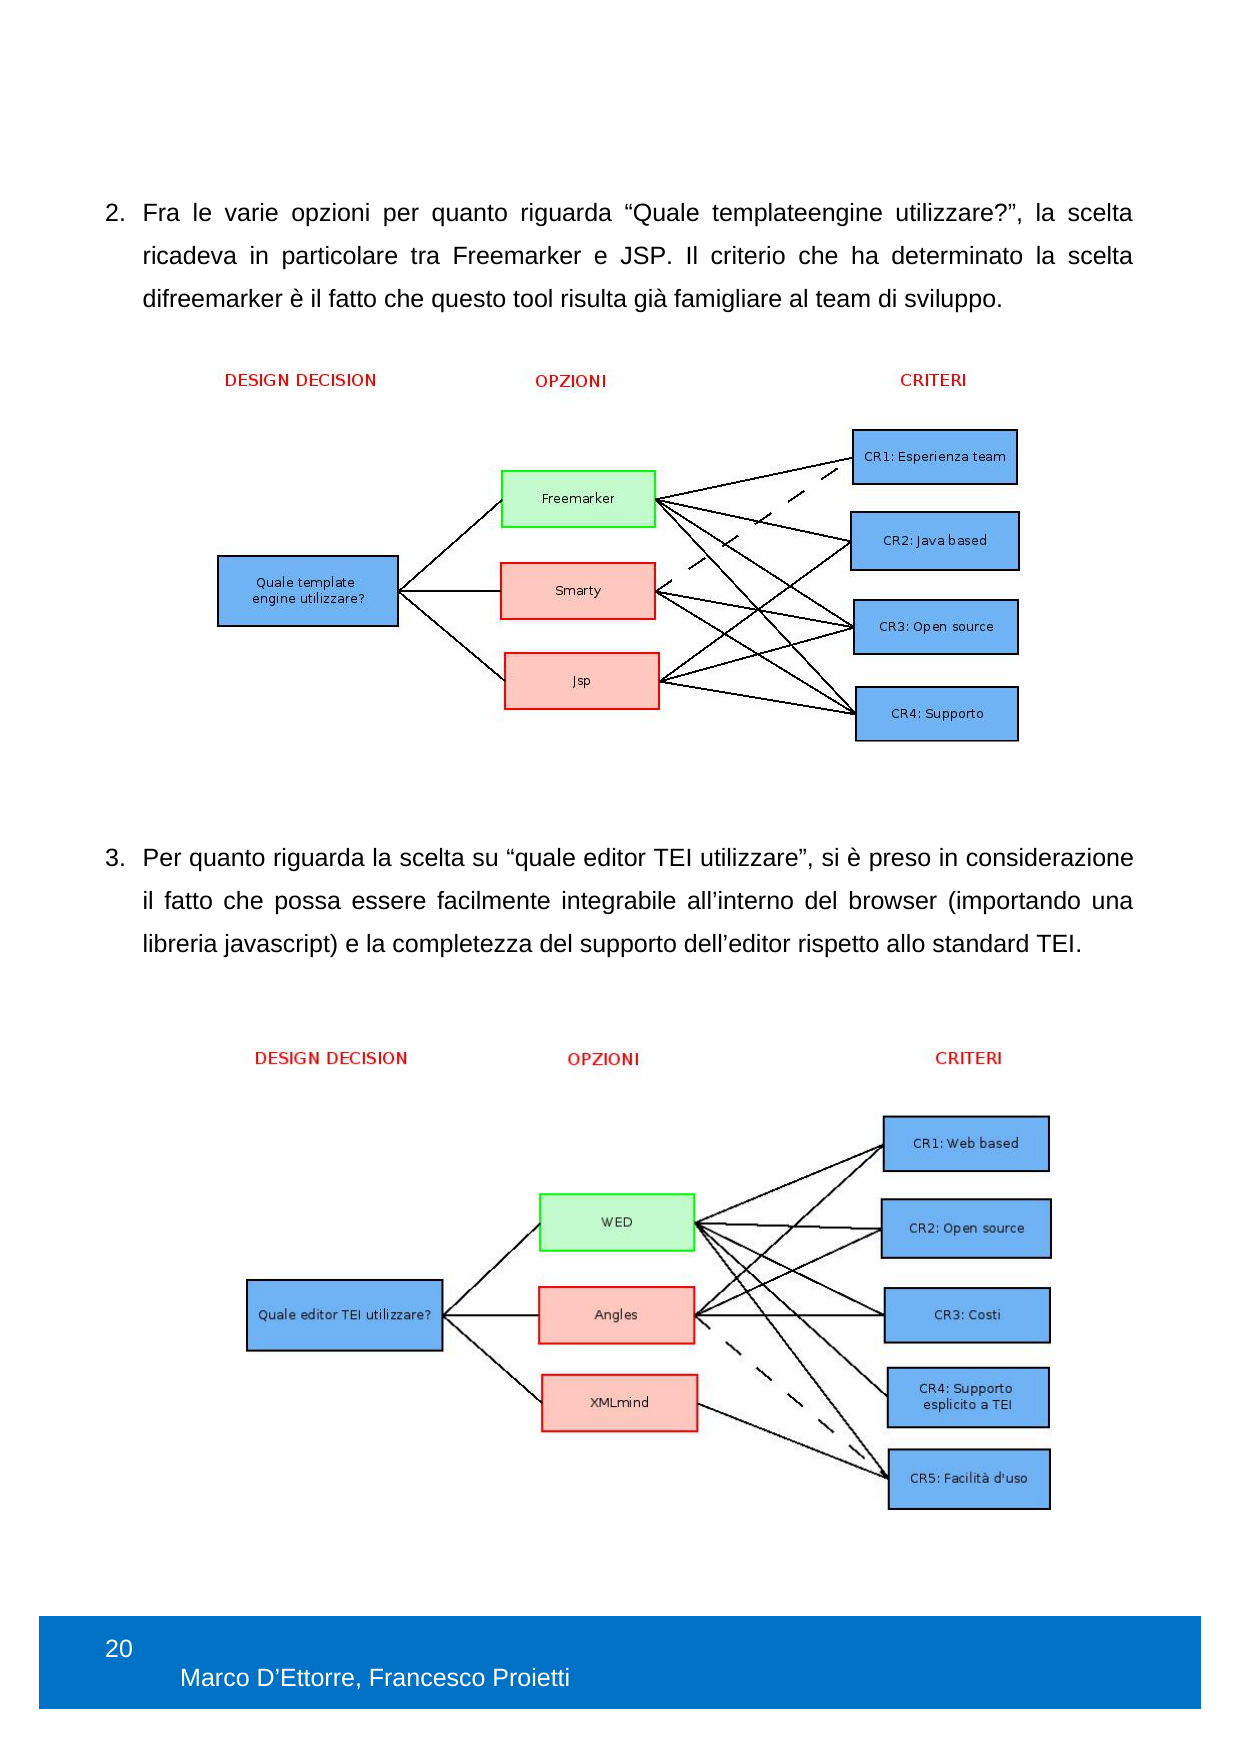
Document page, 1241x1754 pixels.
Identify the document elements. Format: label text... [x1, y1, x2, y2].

list Fra le varie opzioni per quanto riguarda “Quale templateengine utilizzare?”, la scelta ricadeva in particolare tra Freemarker e JSP. Il criterio che ha determinato la scelta difreemarker è il fatto che questo tool risulta già famigliare al team di sviluppo. [105, 198, 1135, 313]
list Per quanto riguarda la scelta su “quale editor TEI utilizzare”, si è preso in considerazione il fatto che possa essere facilmente integrabile all’interno del browser (importando una libreria javascript) e la completezza del supporto dell’editor rispetto allo standard TEI. [105, 843, 1135, 958]
picture [217, 370, 1023, 742]
picture [246, 1048, 1054, 1511]
